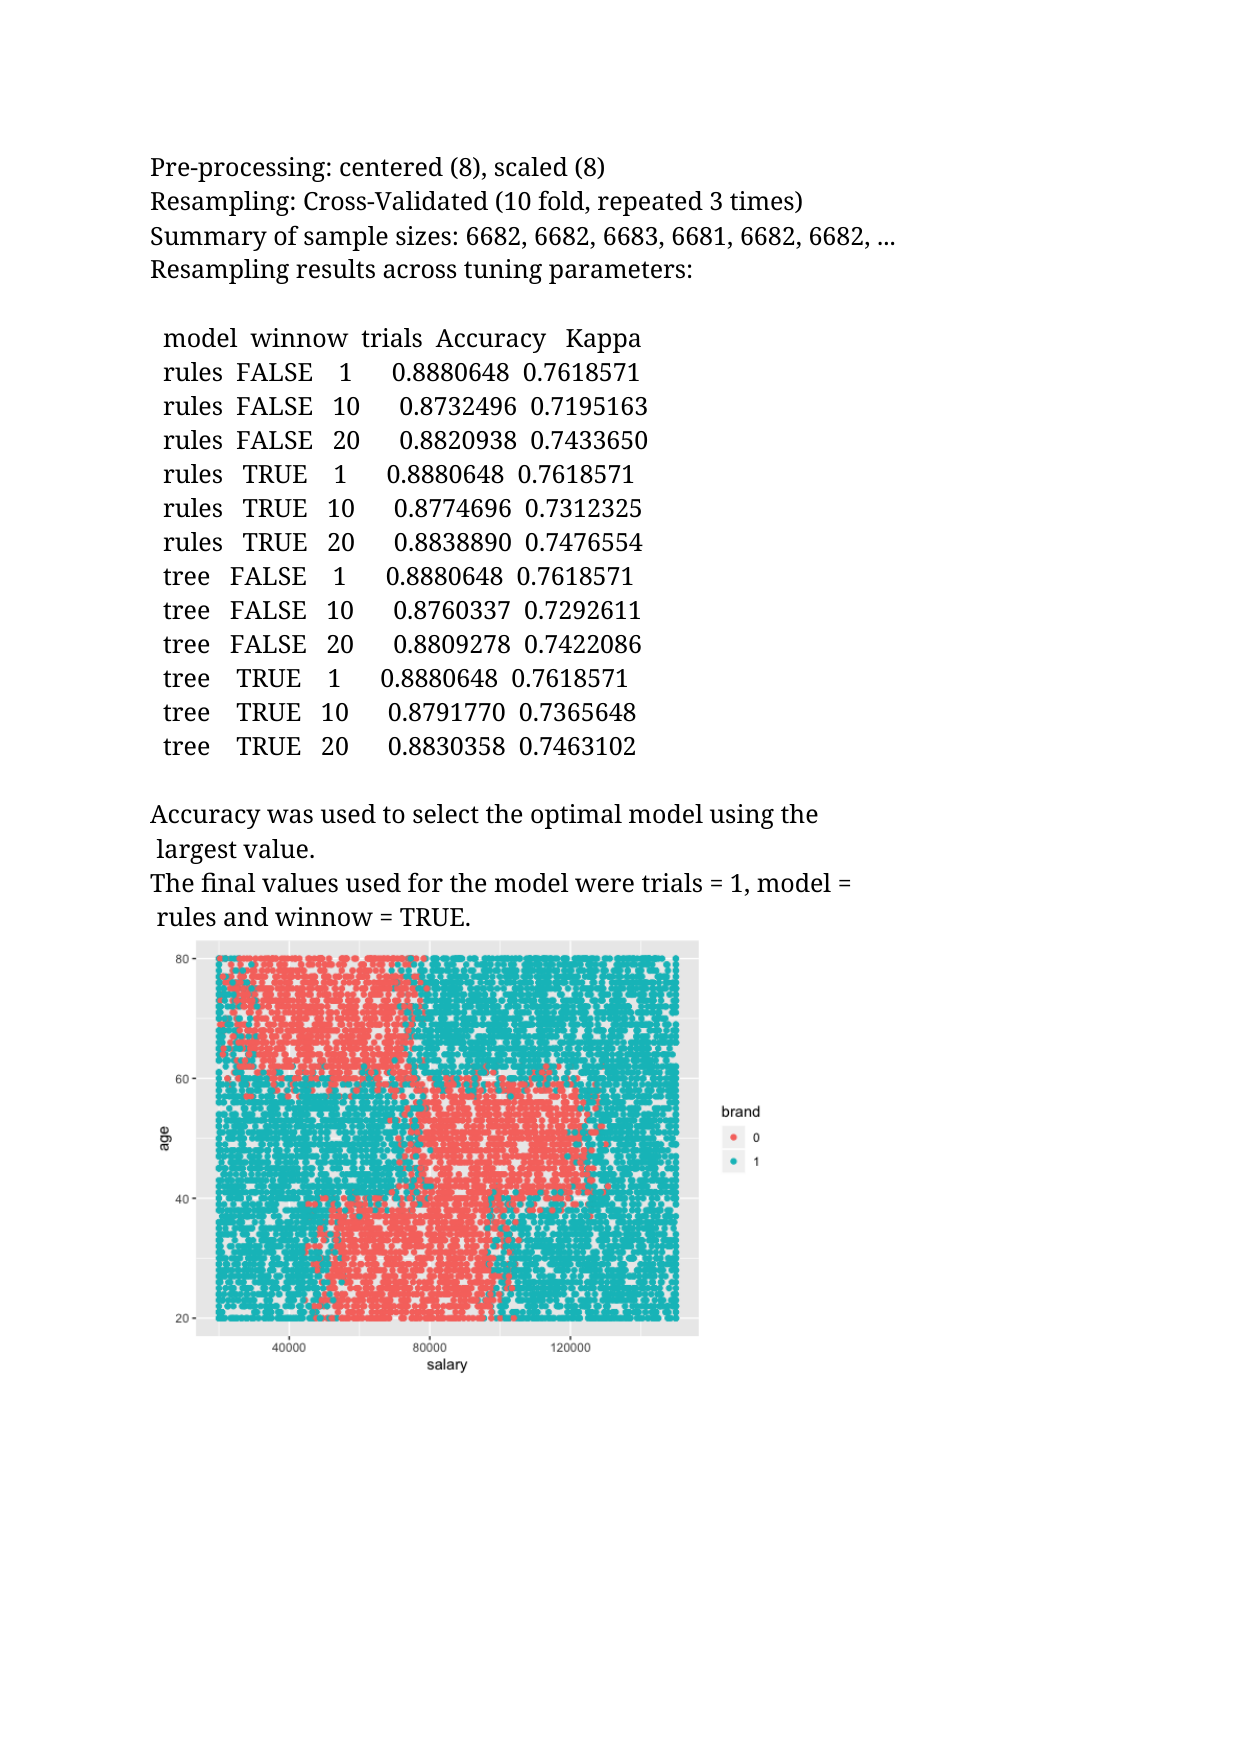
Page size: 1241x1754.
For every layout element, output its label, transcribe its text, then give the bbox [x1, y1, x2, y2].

text Summary of sample sizes: 6682, 6682, 6683, 6681, 6682, 6682, ... [150, 218, 1090, 252]
text largest value. [150, 831, 1090, 865]
text The final values used for the model were trials = 1, model = [150, 865, 1090, 899]
text Resampling results across tuning parameters: [150, 252, 1090, 286]
text rules TRUE 20 0.8838890 0.7476554 [150, 525, 1090, 559]
text rules FALSE 1 0.8880648 0.7618571 [150, 354, 1090, 388]
text tree TRUE 1 0.8880648 0.7618571 [150, 661, 1090, 695]
text model winnow trials Accuracy Kappa [150, 320, 1090, 354]
text tree FALSE 10 0.8760337 0.7292611 [150, 593, 1090, 627]
text tree TRUE 20 0.8830358 0.7463102 [150, 729, 1090, 763]
text Accuracy was used to select the optimal model using the [150, 797, 1090, 831]
picture [150, 933, 775, 1380]
text rules FALSE 20 0.8820938 0.7433650 [150, 422, 1090, 457]
text rules TRUE 1 0.8880648 0.7618571 [150, 457, 1090, 491]
text Pre-processing: centered (8), scaled (8) [150, 150, 1090, 184]
text rules TRUE 10 0.8774696 0.7312325 [150, 491, 1090, 525]
text tree TRUE 10 0.8791770 0.7365648 [150, 695, 1090, 729]
text Resampling: Cross-Validated (10 fold, repeated 3 times) [150, 184, 1090, 218]
text tree FALSE 20 0.8809278 0.7422086 [150, 627, 1090, 661]
text tree FALSE 1 0.8880648 0.7618571 [150, 559, 1090, 593]
text rules FALSE 10 0.8732496 0.7195163 [150, 388, 1090, 422]
